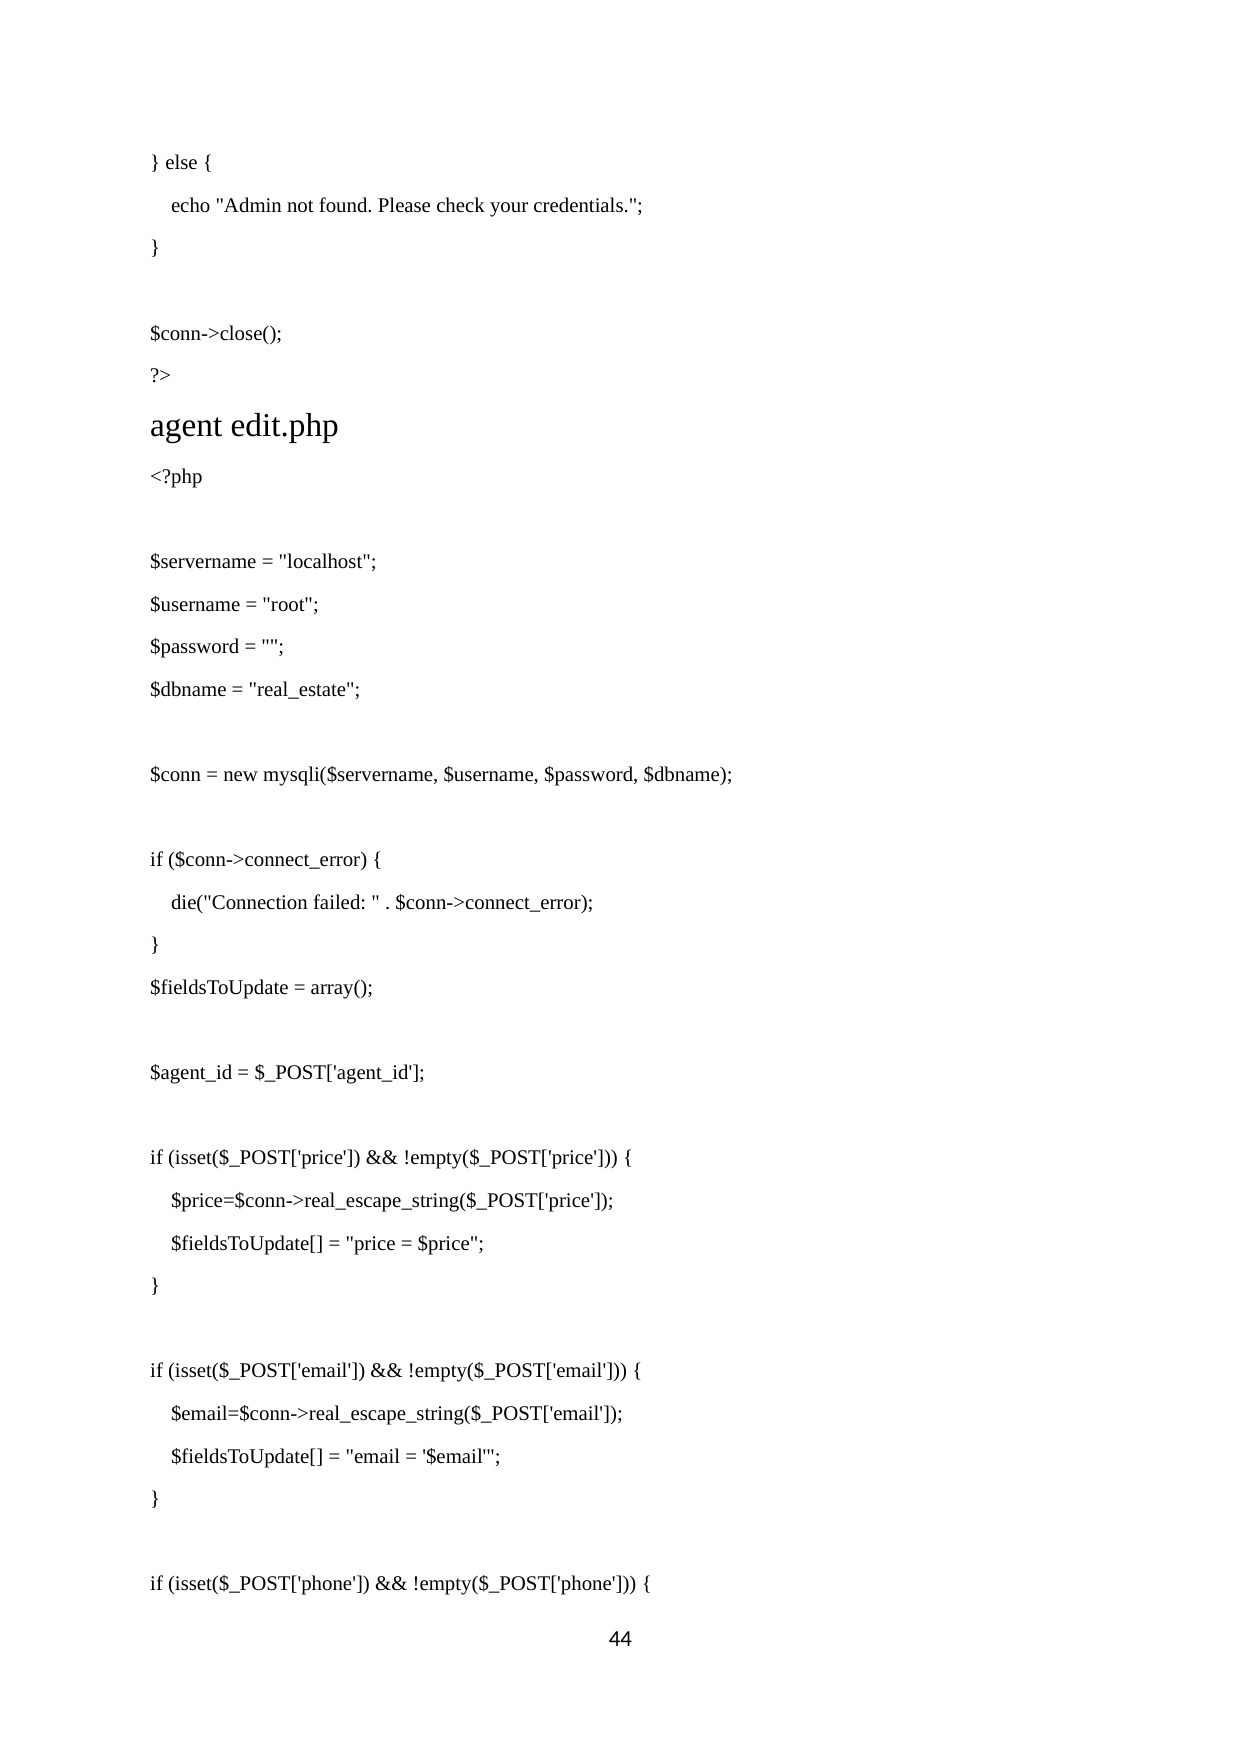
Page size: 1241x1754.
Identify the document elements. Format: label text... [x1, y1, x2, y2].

text $fieldsToUpdate[] = "price = $price"; [150, 1231, 1090, 1254]
text if (isset($_POST['phone']) && !empty($_POST['phone'])) { [150, 1571, 1090, 1595]
text } else { [150, 150, 1090, 174]
text echo "Admin not found. Please check your credentials."; [150, 193, 1090, 217]
text } [150, 1486, 1090, 1510]
text if ($conn->connect_error) { [150, 847, 1090, 871]
text } [150, 932, 1090, 956]
text agent edit.php [150, 406, 1090, 444]
text $dbname = "real_estate"; [150, 677, 1090, 701]
text $email=$conn->real_escape_string($_POST['email']); [150, 1401, 1090, 1425]
text $agent_id = $_POST['agent_id']; [150, 1060, 1090, 1084]
text <?php [150, 464, 1090, 488]
text $username = "root"; [150, 591, 1090, 616]
text ?> [150, 363, 1090, 387]
text $password = ""; [150, 634, 1090, 658]
text $price=$conn->real_escape_string($_POST['price']); [150, 1188, 1090, 1212]
text $fieldsToUpdate = array(); [150, 975, 1090, 999]
text $fieldsToUpdate[] = "email = '$email'"; [150, 1443, 1090, 1468]
text } [150, 1273, 1090, 1297]
text die("Connection failed: " . $conn->connect_error); [150, 890, 1090, 914]
text } [150, 235, 1090, 259]
text if (isset($_POST['email']) && !empty($_POST['email'])) { [150, 1358, 1090, 1382]
text $servername = "localhost"; [150, 549, 1090, 573]
text if (isset($_POST['price']) && !empty($_POST['price'])) { [150, 1145, 1090, 1169]
text $conn->close(); [150, 320, 1090, 344]
text $conn = new mysqli($servername, $username, $password, $dbname); [150, 762, 1090, 786]
